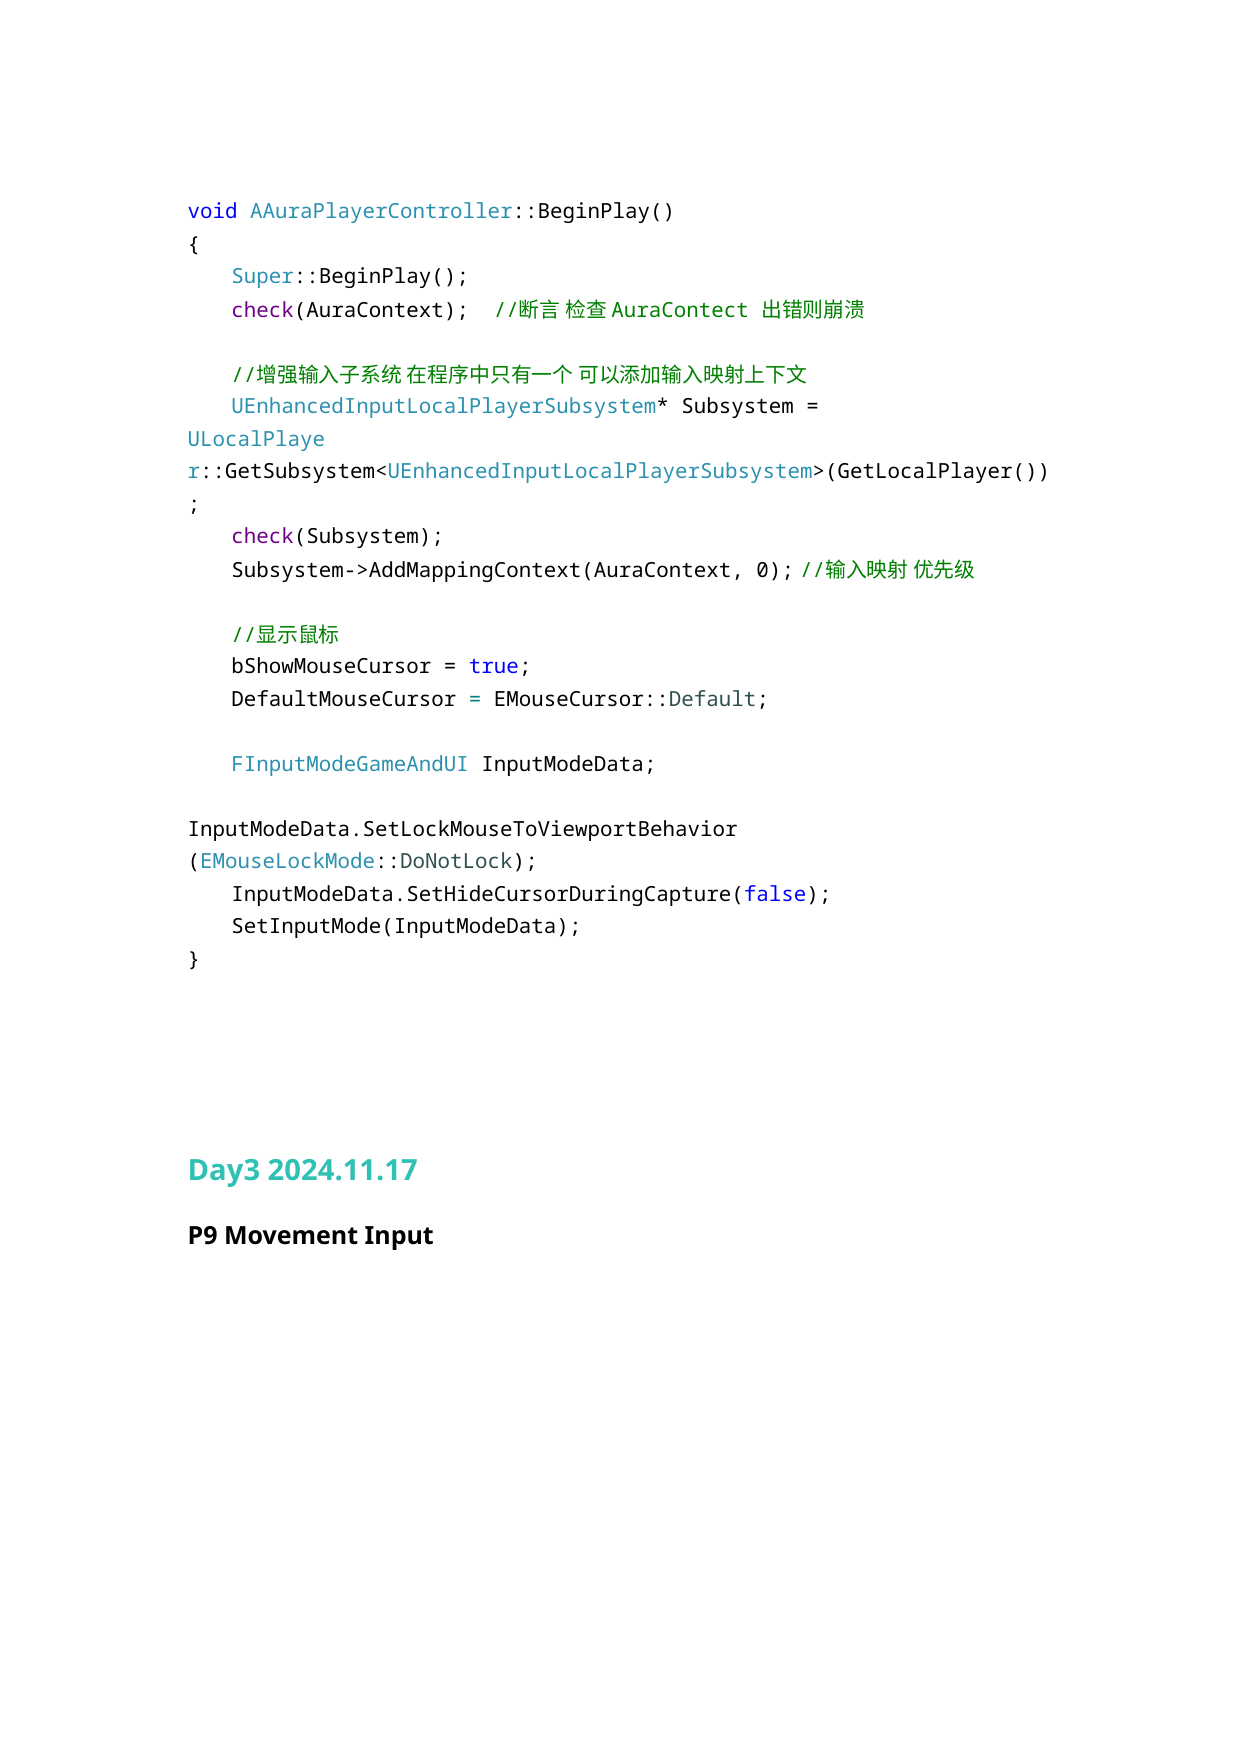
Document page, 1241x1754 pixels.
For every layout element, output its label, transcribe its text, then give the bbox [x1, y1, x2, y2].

text UEnhancedInputLocalPlayerSubsystem* Subsystem = ULocalPlayer::GetSubsystem<UEnhancedInputLocalPlayerSubsystem>(GetLocalPlayer()); [187, 389, 1053, 519]
text bShowMouseCursor = true; [187, 649, 1053, 682]
text Day3 2024.11.17 [187, 1137, 1053, 1202]
text { [187, 227, 1053, 259]
list P9 Movement Input [187, 1202, 1053, 1267]
text InputModeData.SetLockMouseToViewportBehavior(EMouseLockMode::DoNotLock); [187, 779, 1053, 877]
text Super::BeginPlay(); [187, 259, 1053, 292]
text FInputModeGameAndUI InputModeData; [187, 747, 1053, 779]
text check(AuraContext); //断言 检查AuraContect 出错则崩溃 [187, 292, 1053, 324]
text } [187, 942, 1053, 974]
text Subsystem->AddMappingContext(AuraContext, 0); //输入映射 优先级 [187, 552, 1053, 584]
text //增强输入子系统 在程序中只有一个 可以添加输入映射上下文 [187, 357, 1053, 389]
text check(Subsystem); [187, 519, 1053, 552]
text void AAuraPlayerController::BeginPlay() [187, 194, 1053, 227]
text InputModeData.SetHideCursorDuringCapture(false); [187, 877, 1053, 909]
text //显示鼠标 [187, 617, 1053, 649]
text DefaultMouseCursor = EMouseCursor::Default; [187, 682, 1053, 714]
text SetInputMode(InputModeData); [187, 909, 1053, 942]
